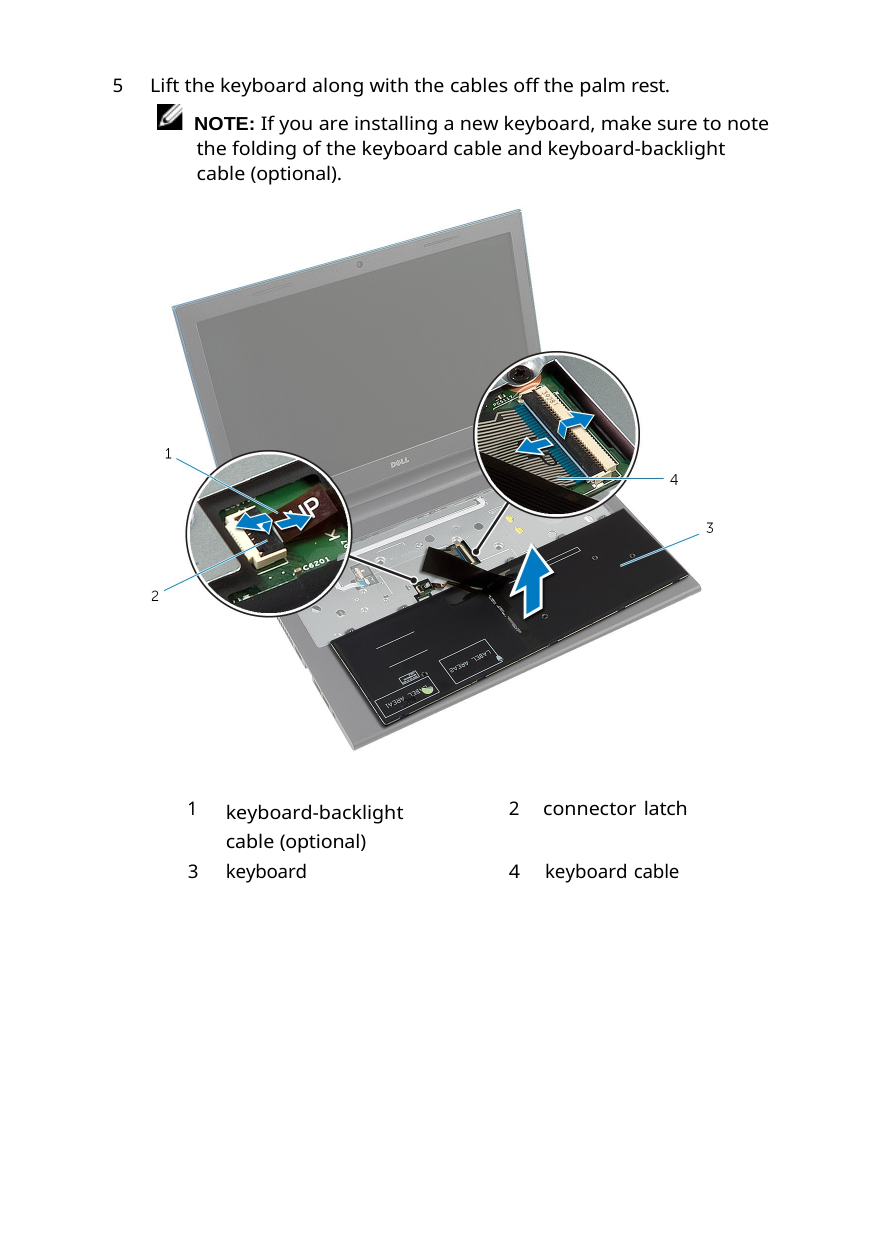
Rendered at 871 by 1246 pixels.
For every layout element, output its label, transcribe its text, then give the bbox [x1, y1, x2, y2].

list Lift the keyboard along with the cables off the palm rest. [112, 72, 797, 98]
table_cell 3 [183, 858, 212, 885]
table_header 2 [476, 799, 534, 858]
picture [157, 104, 183, 130]
table_header connector latch [534, 799, 689, 858]
table_cell 4 [476, 858, 534, 885]
text NOTE: If you are installing a new keyboard, make sure to note the folding of the keyboard cable and keyboard-backlight cable (optional). [157, 110, 779, 185]
picture [150, 207, 714, 752]
table_cell keyboard [212, 858, 476, 885]
table_header keyboard-backlight cable (optional) [212, 799, 476, 858]
table_header 1 [183, 799, 212, 858]
table_cell keyboard cable [534, 858, 689, 885]
